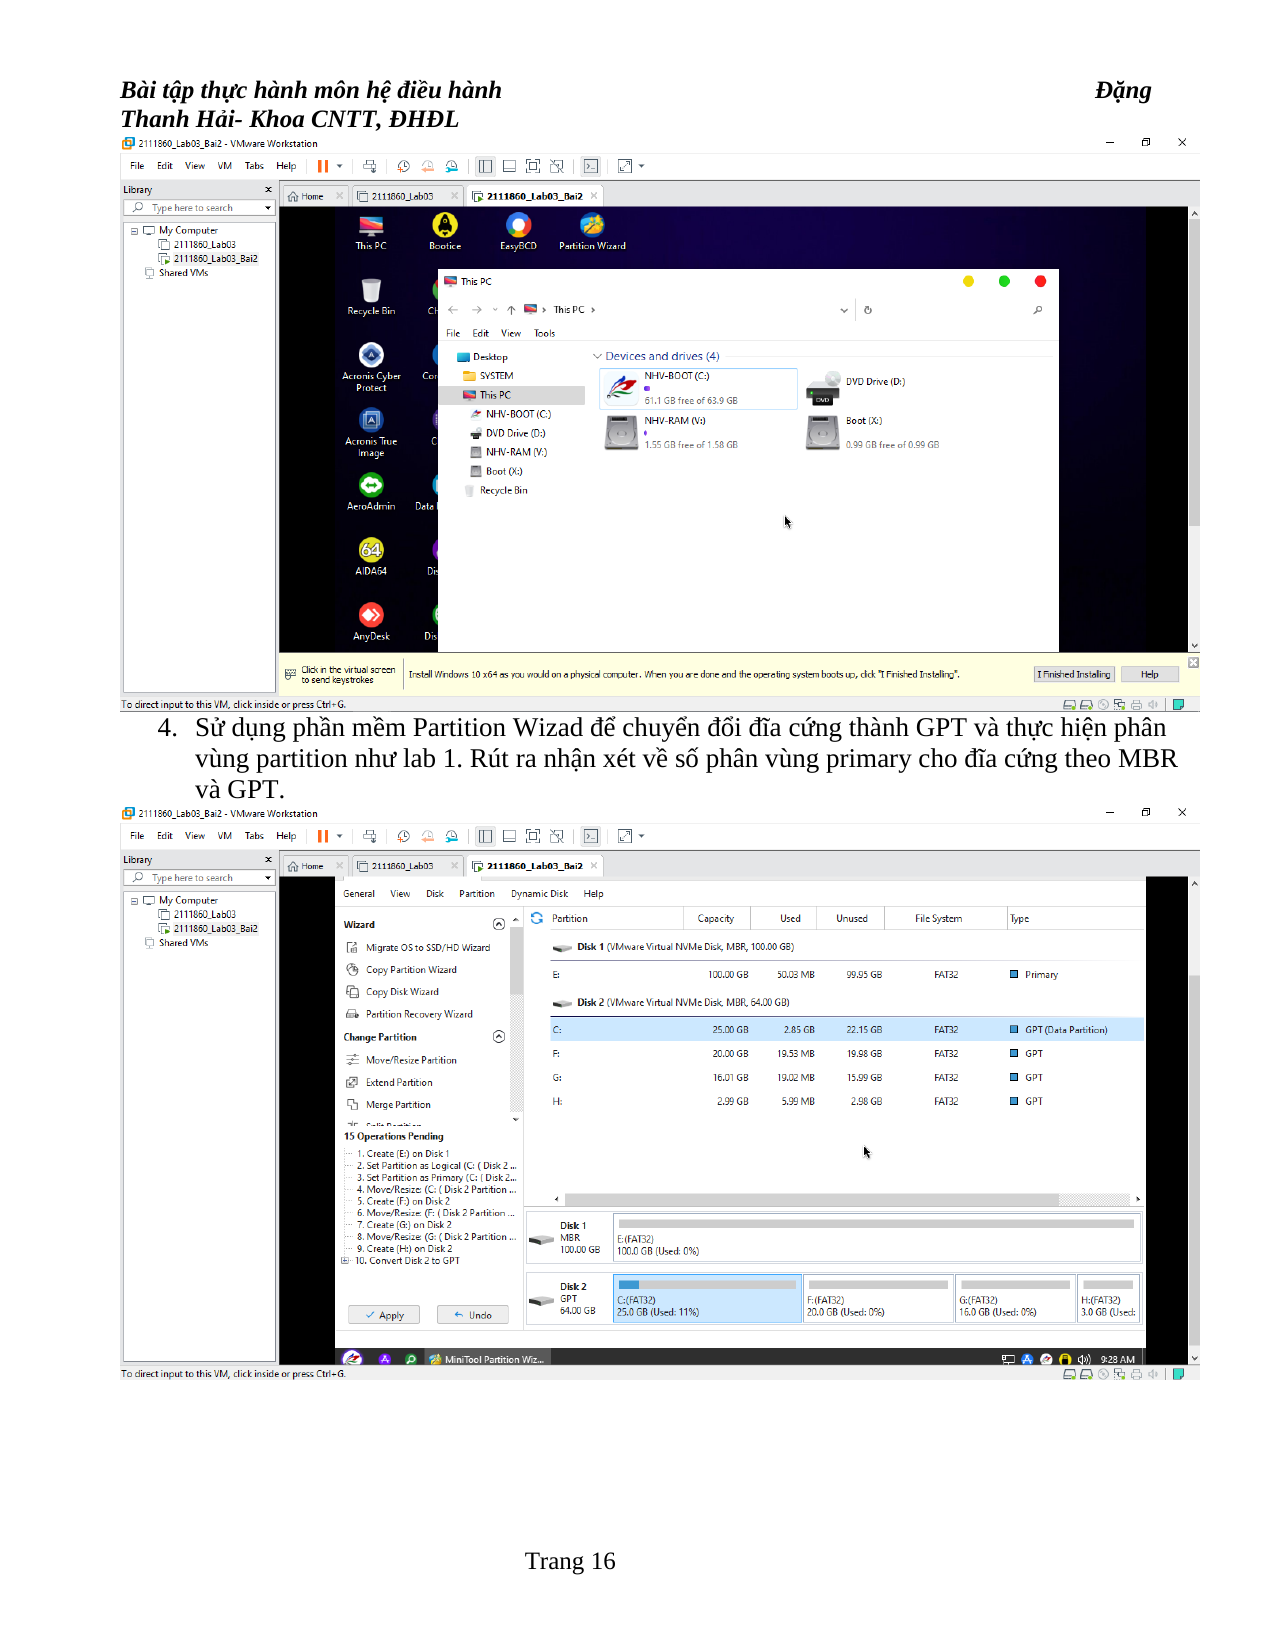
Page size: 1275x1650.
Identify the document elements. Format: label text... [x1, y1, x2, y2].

picture [120, 134, 1200, 712]
picture [120, 804, 1200, 1380]
list Sử dụng phần mềm Partition Wizad để chuyển đổi đĩa cứng thành GPT và thực hiện phân vùng partition như lab 1. Rút ra nhận xét về số phân vùng primary cho đĩa cứng theo MBR và GPT. [157, 712, 1200, 804]
